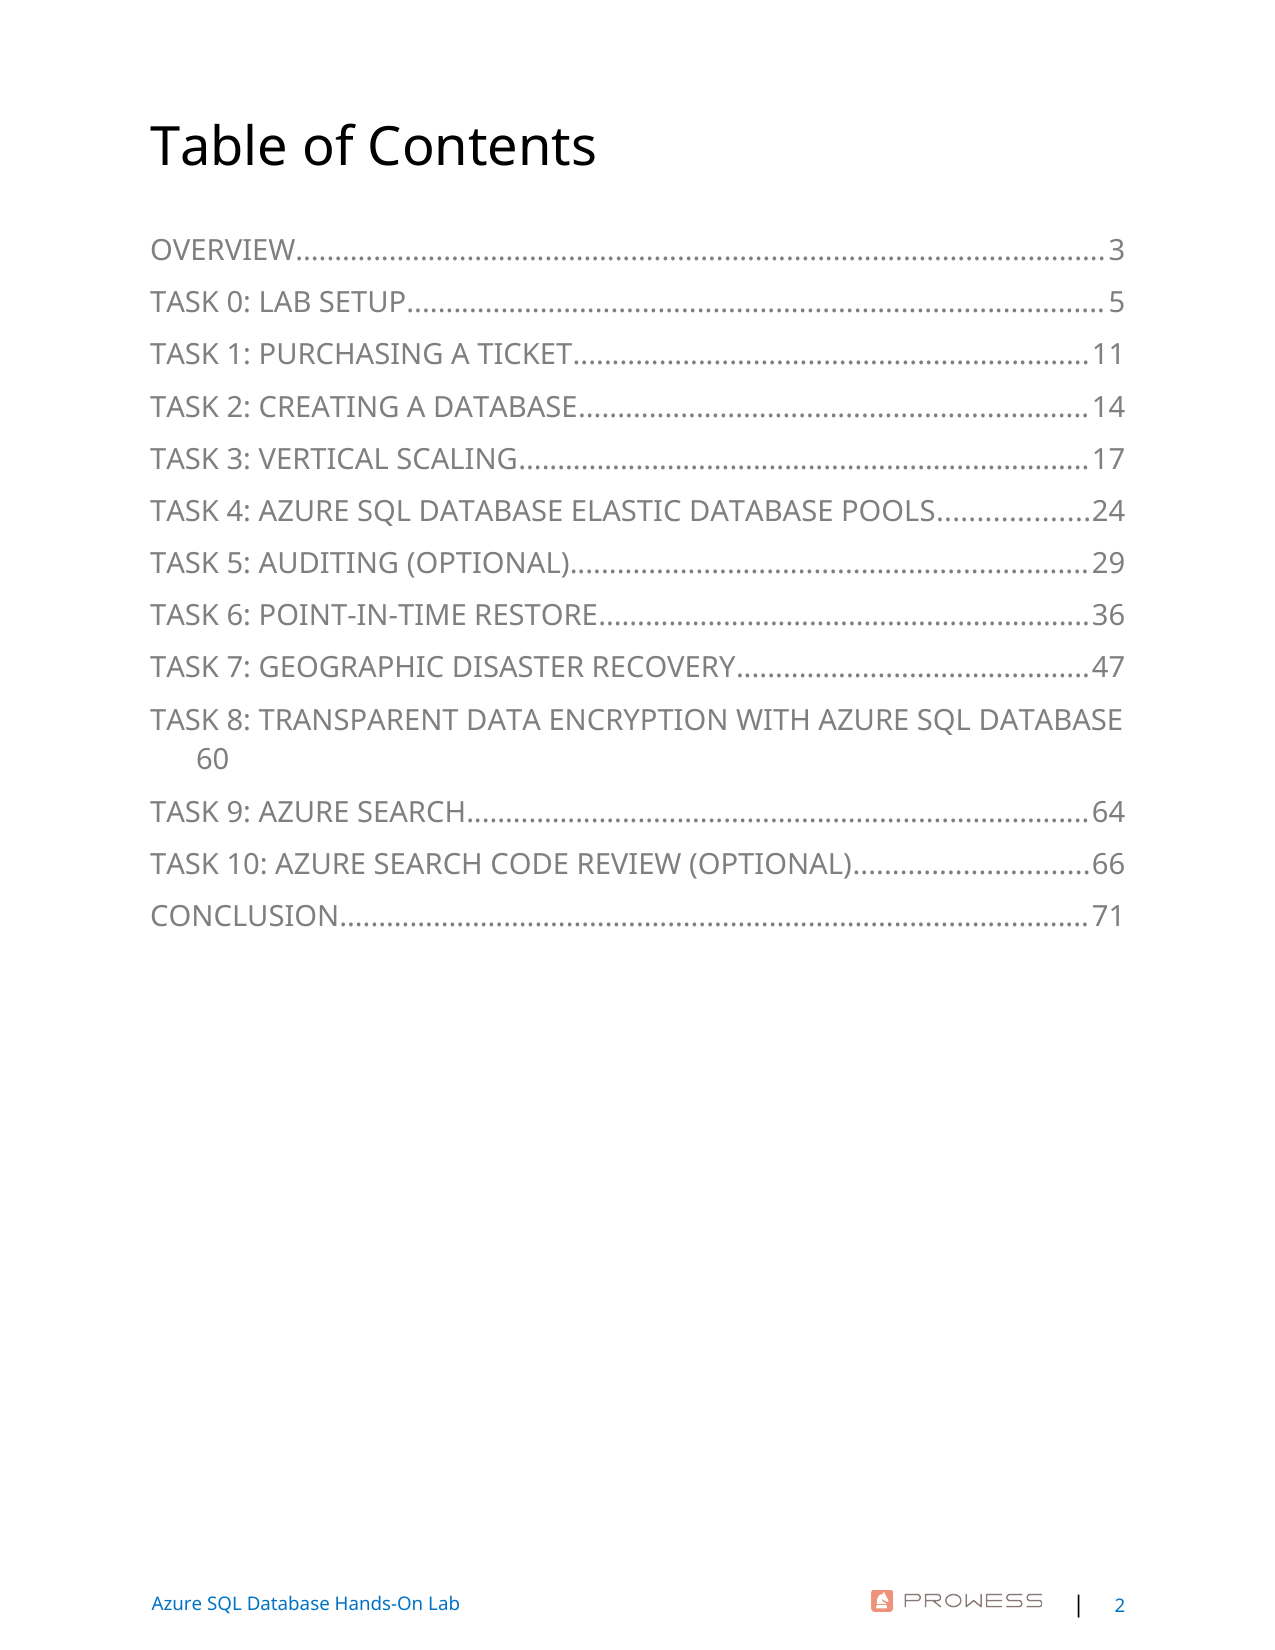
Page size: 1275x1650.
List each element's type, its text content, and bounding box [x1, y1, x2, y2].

text Task 5: Auditing (Optional) 29 [150, 542, 1125, 582]
text Table of Contents [150, 112, 1125, 179]
text Conclusion 71 [150, 895, 1125, 935]
text Overview 3 [150, 229, 1125, 269]
text Task 6: Point-in-Time Restore 36 [150, 594, 1125, 634]
text Task 0: Lab Setup 5 [150, 281, 1125, 321]
text Task 9: Azure Search 64 [150, 791, 1125, 831]
text Task 1: Purchasing a Ticket 11 [150, 334, 1125, 373]
text Task 7: Geographic Disaster Recovery 47 [150, 647, 1125, 686]
text Task 10: Azure Search Code Review (Optional) 66 [150, 843, 1125, 883]
text Task 8: Transparent Data Encryption with Azure SQL Database 60 [150, 699, 1125, 778]
text Task 4: Azure SQL Database Elastic Database Pools 24 [150, 490, 1125, 530]
text Task 3: Vertical Scaling 17 [150, 438, 1125, 478]
text Task 2: Creating a Database 14 [150, 386, 1125, 426]
picture [871, 1590, 1043, 1612]
